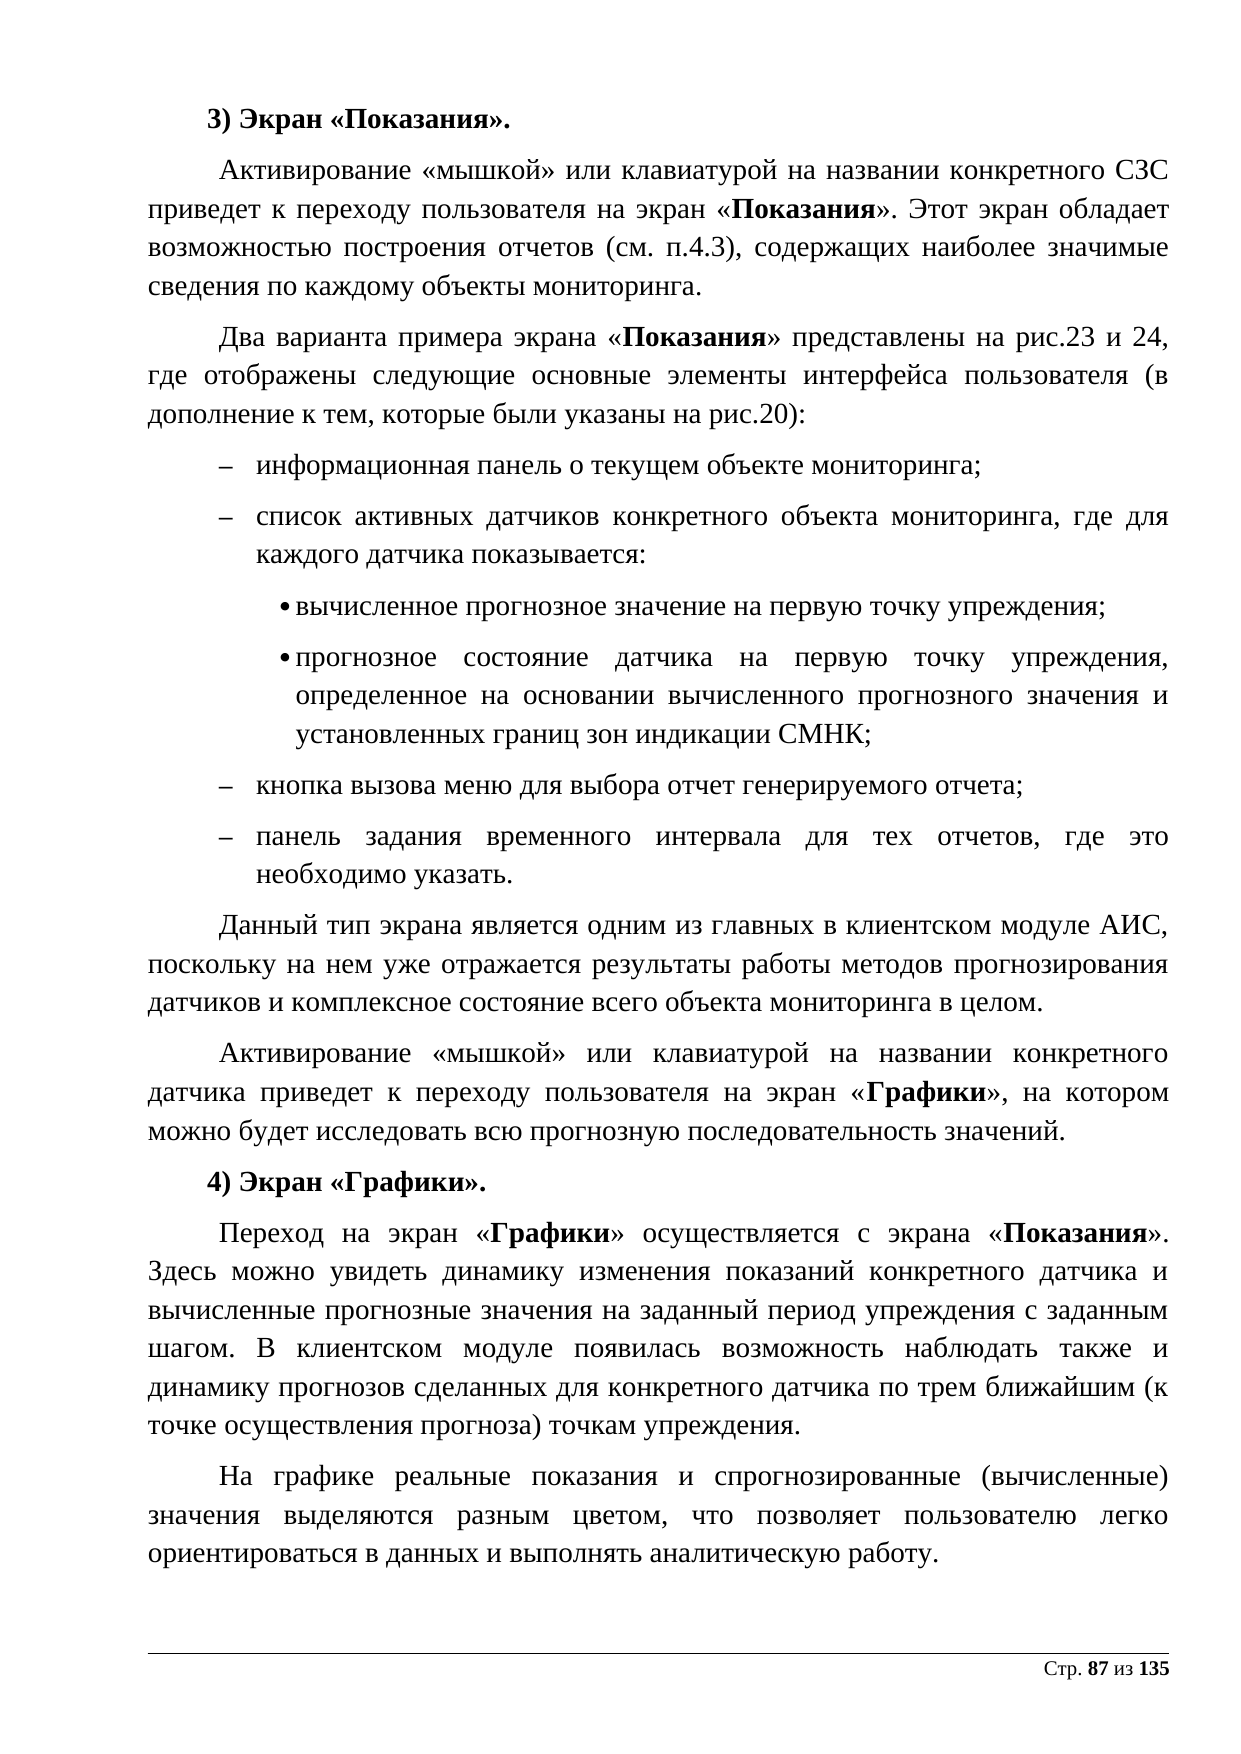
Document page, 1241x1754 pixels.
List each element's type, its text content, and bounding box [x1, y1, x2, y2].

list прогнозное состояние датчика на первую точку упреждения, определенное на основании вычисленного прогнозного значения и установленных границ зон индикации СМНК; [281, 639, 1169, 749]
text 3) Экран «Показания». [148, 101, 1169, 135]
text Два варианта примера экрана «Показания» представлены на рис.23 и 24, где отображены следующие основные элементы интерфейса пользователя (в дополнение к тем, которые были указаны на рис.20): [148, 319, 1169, 429]
list информационная панель о текущем объекте мониторинга; [218, 447, 1169, 481]
list панель задания временного интервала для тех отчетов, где это необходимо указать. [218, 818, 1169, 890]
text Переход на экран «Графики» осуществляется с экрана «Показания». Здесь можно увидеть динамику изменения показаний конкретного датчика и вычисленные прогнозные значения на заданный период упреждения с заданным шагом. В клиентском модуле появилась возможность наблюдать также и динамику прогнозов сделанных для конкретного датчика по трем ближайшим (к точке осуществления прогноза) точкам упреждения. [148, 1215, 1169, 1441]
list вычисленное прогнозное значение на первую точку упреждения; [281, 588, 1169, 621]
text 4) Экран «Графики». [148, 1164, 1169, 1197]
list кнопка вызова меню для выбора отчет генерируемого отчета; [218, 767, 1169, 800]
text Данный тип экрана является одним из главных в клиентском модуле АИС, поскольку на нем уже отражается результаты работы методов прогнозирования датчиков и комплексное состояние всего объекта мониторинга в целом. [148, 907, 1169, 1018]
list список активных датчиков конкретного объекта мониторинга, где для каждого датчика показывается: [218, 498, 1169, 570]
text На графике реальные показания и спрогнозированные (вычисленные) значения выделяются разным цветом, что позволяет пользователю легко ориентироваться в данных и выполнять аналитическую работу. [148, 1458, 1169, 1569]
text Активирование «мышкой» или клавиатурой на названии конкретного датчика приведет к переходу пользователя на экран «Графики», на котором можно будет исследовать всю прогнозную последовательность значений. [148, 1036, 1169, 1146]
text Активирование «мышкой» или клавиатурой на названии конкретного СЗС приведет к переходу пользователя на экран «Показания». Этот экран обладает возможностью построения отчетов (см. п.4.3), содержащих наиболее значимые сведения по каждому объекты мониторинга. [148, 152, 1169, 301]
